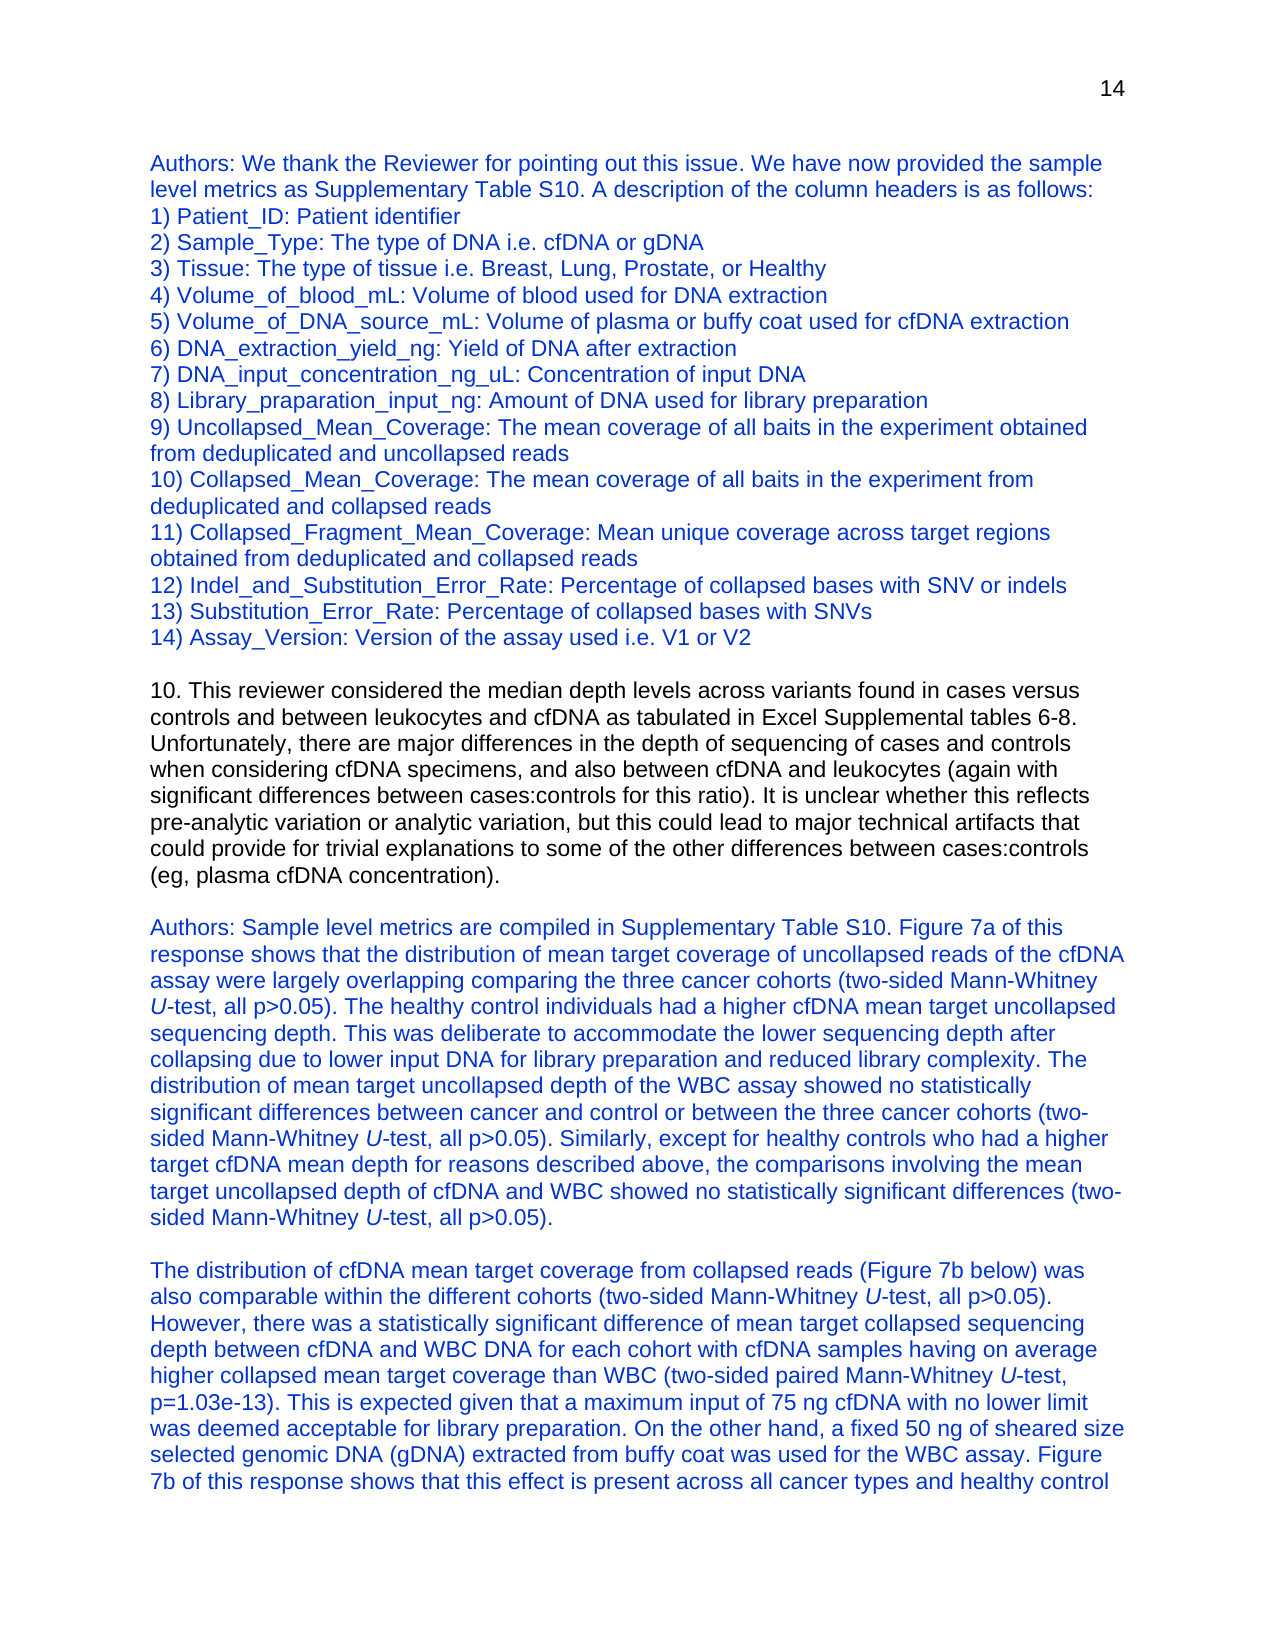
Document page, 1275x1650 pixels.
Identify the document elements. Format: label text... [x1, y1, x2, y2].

text 6) DNA_extraction_yield_ng: Yield of DNA after extraction [150, 334, 1125, 361]
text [150, 1257, 1125, 1494]
text 11) Collapsed_Fragment_Mean_Coverage: Mean unique coverage across target regions obtained from deduplicated and collapsed reads [150, 519, 1125, 572]
text 10) Collapsed_Mean_Coverage: The mean coverage of all baits in the experiment from deduplicated and collapsed reads [150, 466, 1125, 519]
text 8) Library_praparation_input_ng: Amount of DNA used for library preparation [150, 387, 1125, 413]
text 9) Uncollapsed_Mean_Coverage: The mean coverage of all baits in the experiment obtained from deduplicated and uncollapsed reads [150, 413, 1125, 466]
text 2) Sample_Type: The type of DNA i.e. cfDNA or gDNA [150, 229, 1125, 255]
text 1) Patient_ID: Patient identifier [150, 203, 1125, 229]
text 14) Assay_Version: Version of the assay used i.e. V1 or V2 [150, 624, 1125, 651]
text 7) DNA_input_concentration_ng_uL: Concentration of input DNA [150, 361, 1125, 387]
text 3) Tissue: The type of tissue i.e. Breast, Lung, Prostate, or Healthy [150, 255, 1125, 282]
text 13) Substitution_Error_Rate: Percentage of collapsed bases with SNVs [150, 598, 1125, 624]
text 4) Volume_of_blood_mL: Volume of blood used for DNA extraction [150, 282, 1125, 308]
text 12) Indel_and_Substitution_Error_Rate: Percentage of collapsed bases with SNV or indels [150, 572, 1125, 598]
text Authors: We thank the Reviewer for pointing out this issue. We have now provided the sample level metrics as Supplementary Table S10. A description of the column headers is as follows: [150, 150, 1125, 203]
text 5) Volume_of_DNA_source_mL: Volume of plasma or buffy coat used for cfDNA extraction [150, 308, 1125, 334]
text Authors: Sample level metrics are compiled in Supplementary Table S10. Figure 7a of this response shows that the distribution of mean target coverage of uncollapsed reads of the cfDNA assay were largely overlapping comparing the three cancer cohorts (two-sided Mann-Whitney U-test, all p>0.05). The healthy control individuals had a higher cfDNA mean target uncollapsed sequencing depth. This was deliberate to accommodate the lower sequencing depth after collapsing due to lower input DNA for library preparation and reduced library complexity. The distribution of mean target uncollapsed depth of the WBC assay showed no statistically significant differences between cancer and control or between the three cancer cohorts (two-sided Mann-Whitney U-test, all p>0.05). Similarly, except for healthy controls who had a higher target cfDNA mean depth for reasons described above, the comparisons involving the mean target uncollapsed depth of cfDNA and WBC showed no statistically significant differences (two-sided Mann-Whitney U-test, all p>0.05). [150, 914, 1125, 1231]
text 10. This reviewer considered the median depth levels across variants found in cases versus controls and between leukocytes and cfDNA as tabulated in Excel Supplemental tables 6-8. Unfortunately, there are major differences in the depth of sequencing of cases and controls when considering cfDNA specimens, and also between cfDNA and leukocytes (again with significant differences between cases:controls for this ratio). It is unclear whether this reflects pre-analytic variation or analytic variation, but this could lead to major technical artifacts that could provide for trivial explanations to some of the other differences between cases:controls (eg, plasma cfDNA concentration). [150, 677, 1125, 888]
